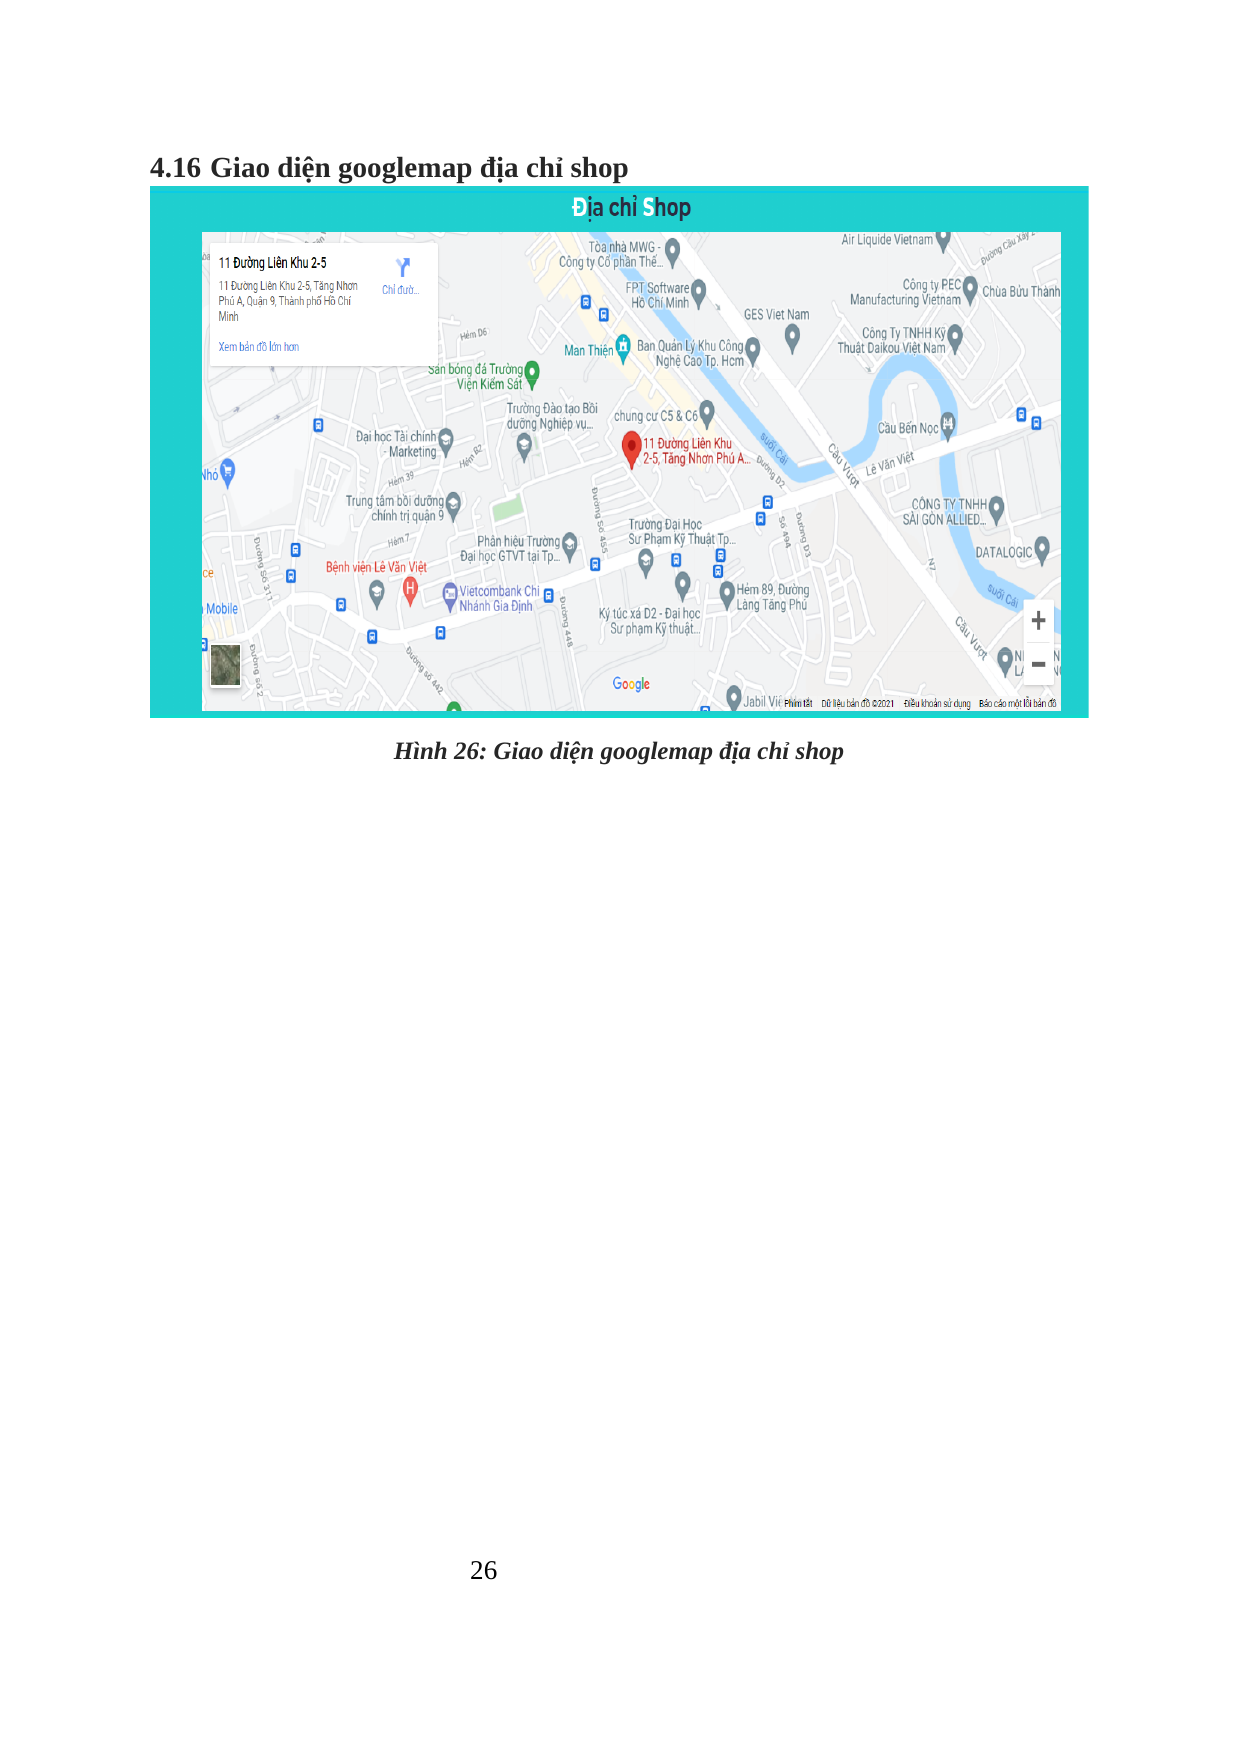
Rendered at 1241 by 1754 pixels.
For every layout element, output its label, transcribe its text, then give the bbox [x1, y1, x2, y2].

picture [150, 186, 1089, 718]
subtitle Giao diện googlemap địa chỉ shop [150, 150, 1090, 183]
